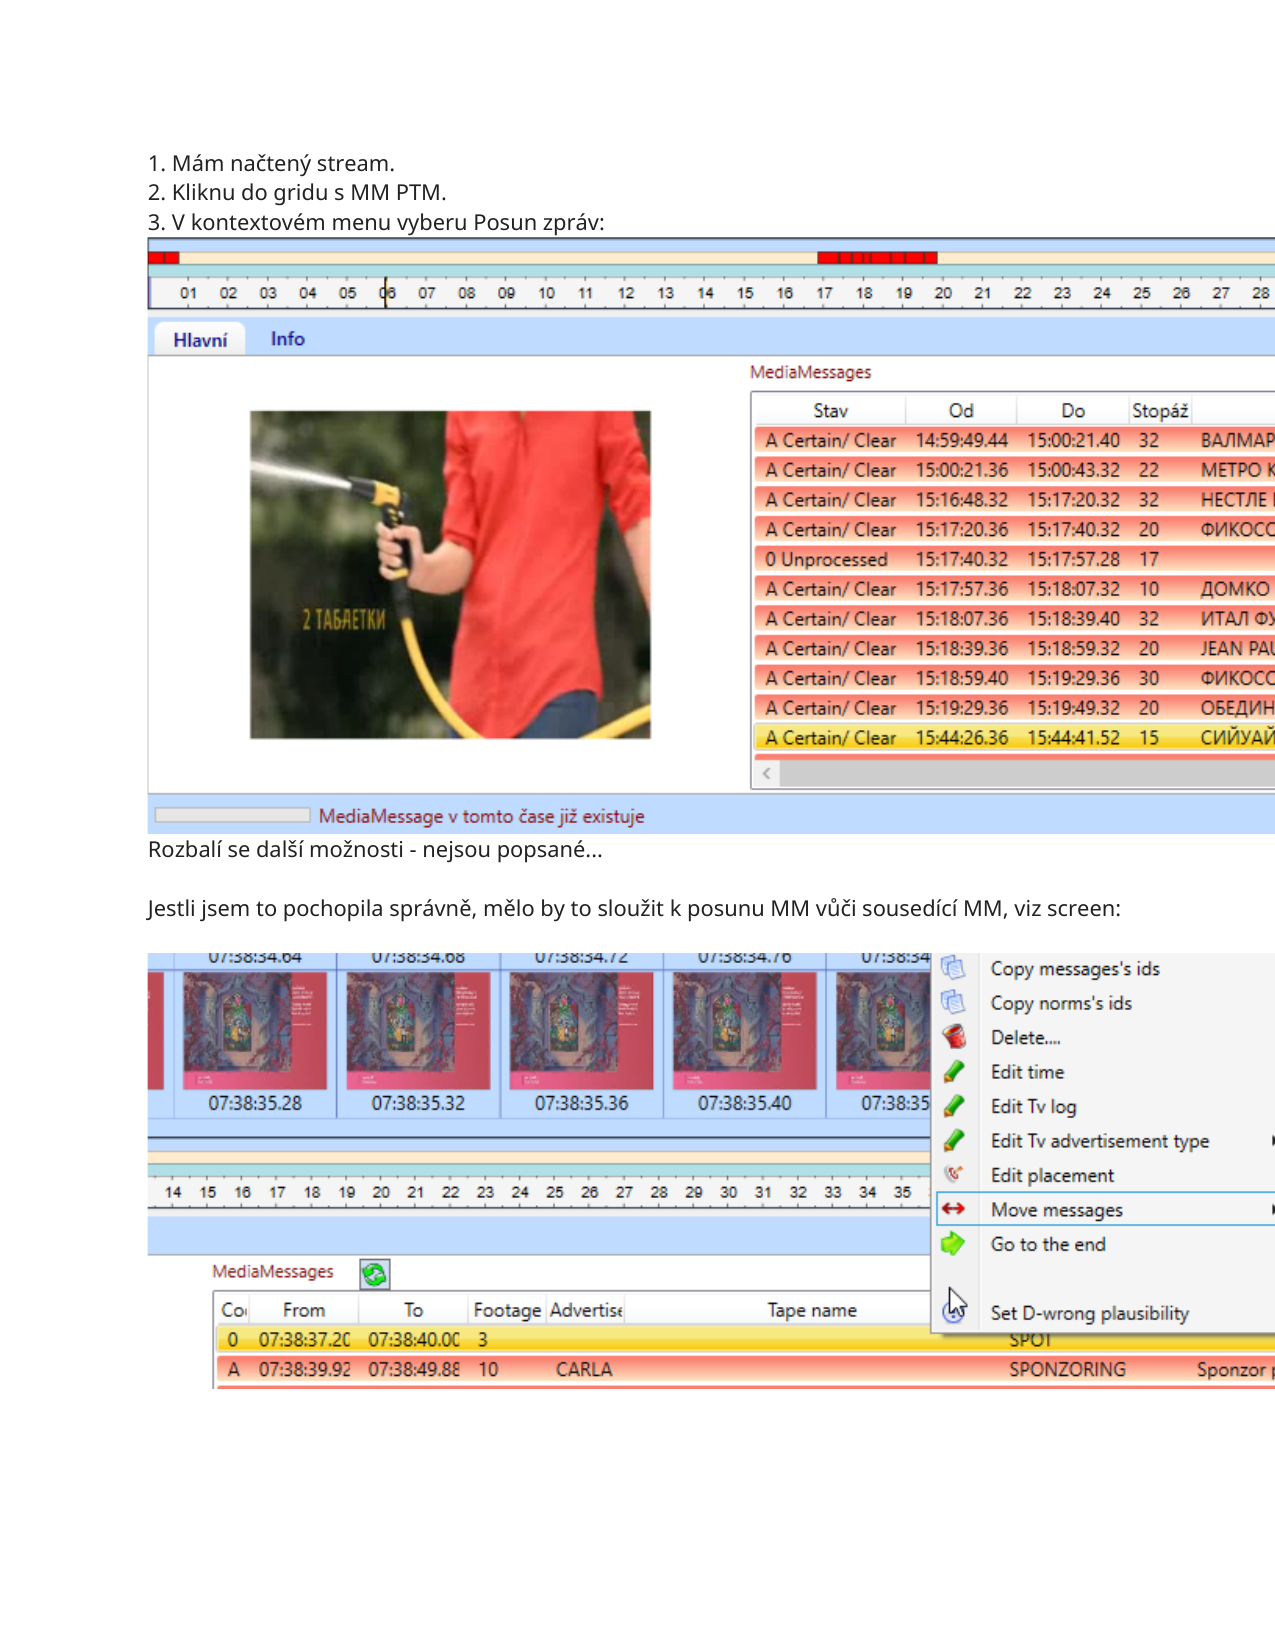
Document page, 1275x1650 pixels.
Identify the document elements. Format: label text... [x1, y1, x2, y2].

text Jestli jsem to pochopila správně, mělo by to sloužit k posunu MM vůči sousedící MM, viz screen: [148, 893, 1127, 923]
text 1. Mám načtený stream. [148, 148, 1127, 177]
picture [147, 237, 1275, 834]
text 3. V kontextovém menu vyberu Posun zpráv: [148, 207, 1127, 237]
text Rozbalí se další možnosti - nejsou popsané... [148, 834, 1127, 864]
picture [147, 953, 1275, 1389]
text 2. Kliknu do gridu s MM PTM. [148, 177, 1127, 207]
